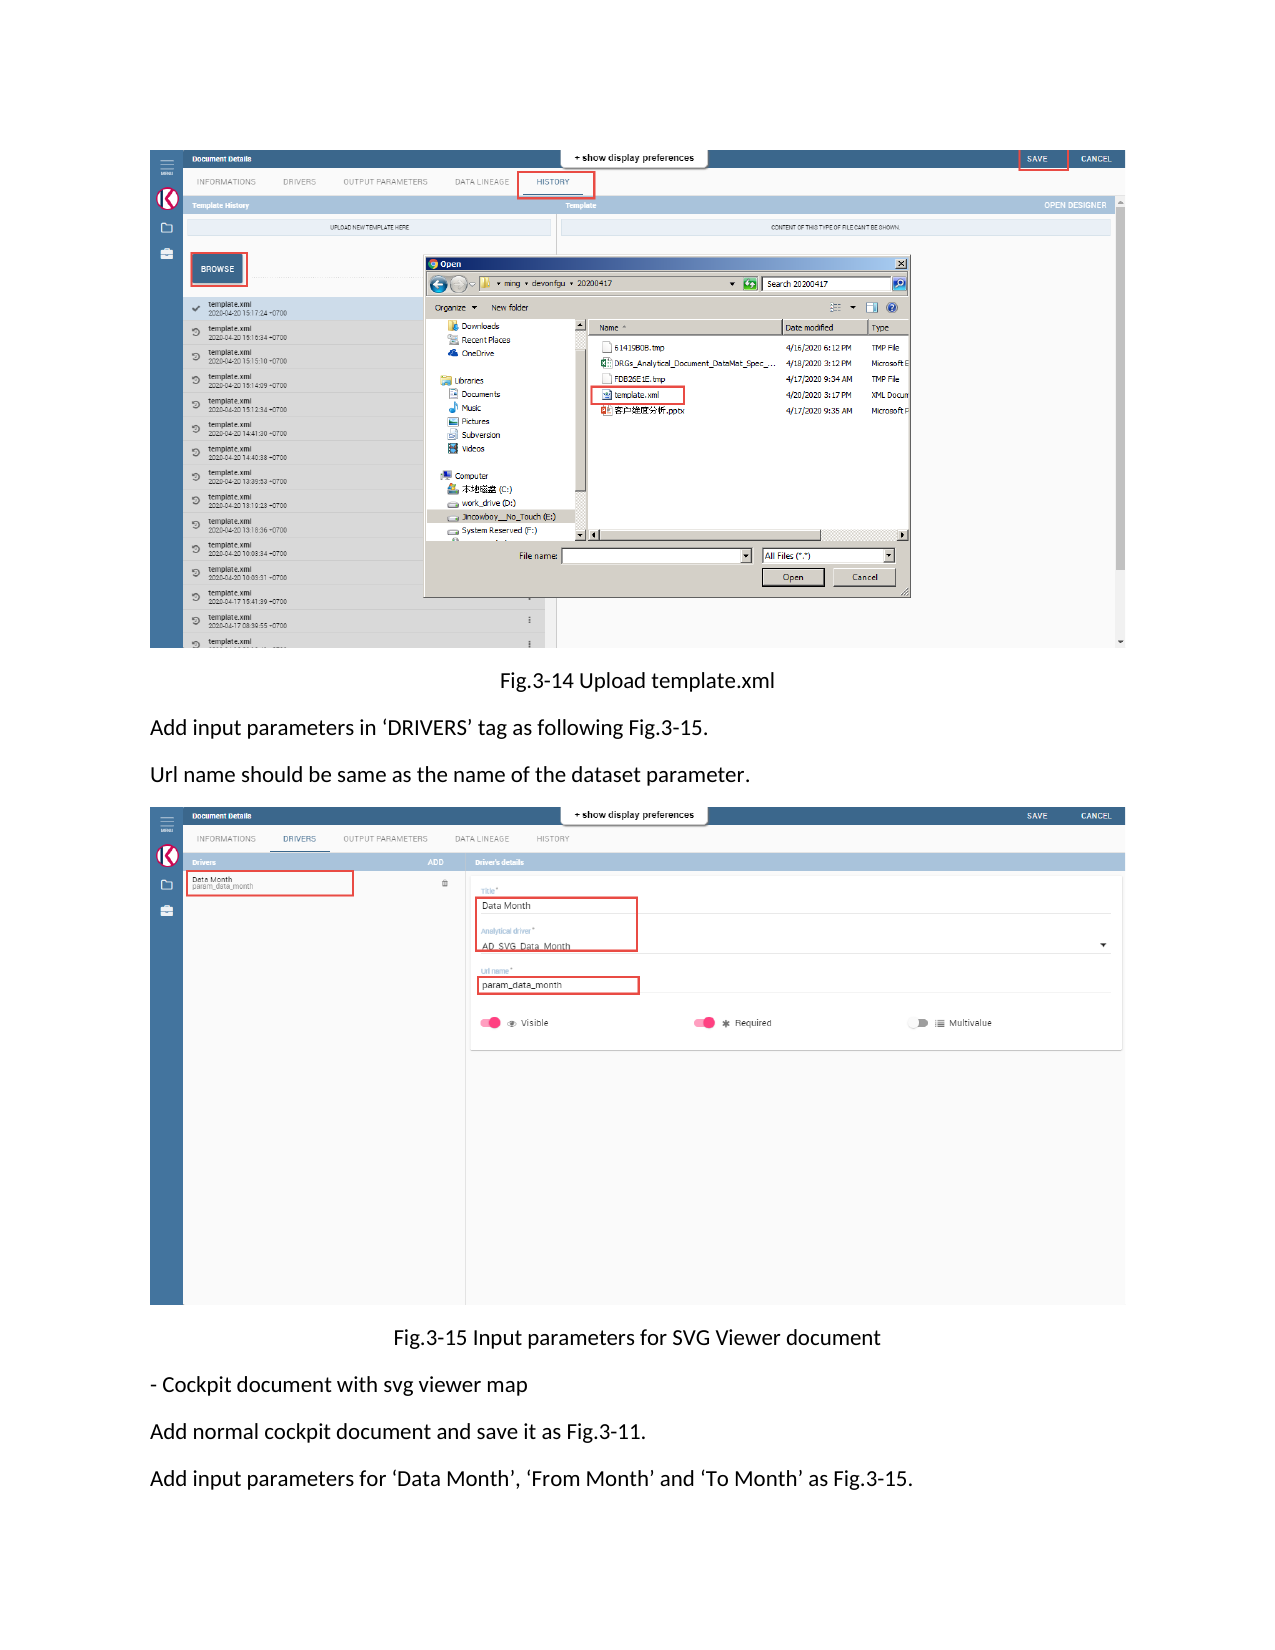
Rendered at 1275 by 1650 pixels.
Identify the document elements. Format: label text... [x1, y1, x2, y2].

text Fig.3-14 Upload template.xml [150, 666, 1125, 694]
text - Cockpit document with svg viewer map [150, 1370, 1125, 1398]
text Add input parameters for ‘Data Month’, ‘From Month’ and ‘To Month’ as Fig.3-15. [150, 1464, 1125, 1492]
text Add input parameters in ‘DRIVERS’ tag as following Fig.3-15. [150, 713, 1125, 741]
text Url name should be same as the name of the dataset parameter. [150, 760, 1125, 788]
picture [150, 807, 1125, 1305]
picture [150, 150, 1125, 648]
text Add normal cockpit document and save it as Fig.3-11. [150, 1417, 1125, 1445]
text Fig.3-15 Input parameters for SVG Viewer document [150, 1323, 1125, 1351]
